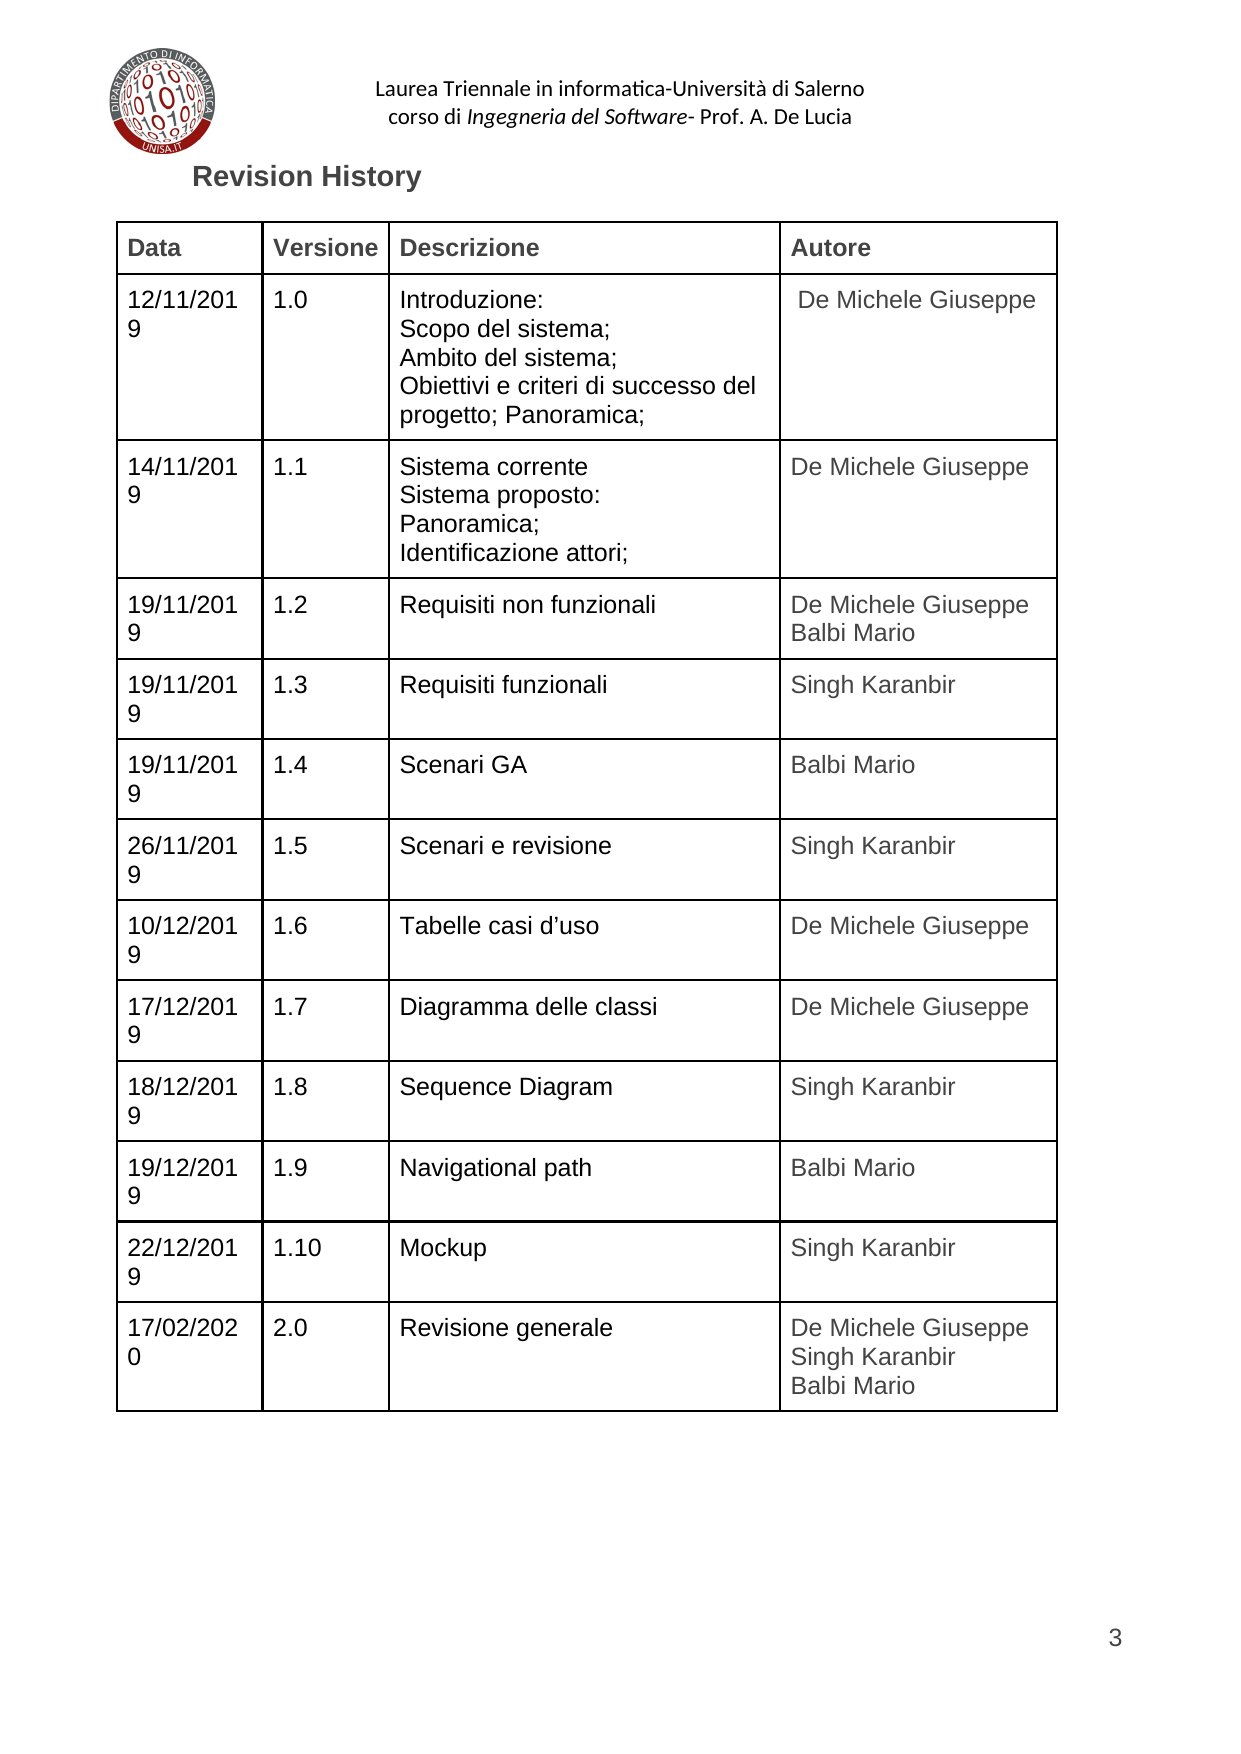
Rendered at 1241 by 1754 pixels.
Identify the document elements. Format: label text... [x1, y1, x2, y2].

table_cell Scenari e revisione [390, 820, 779, 899]
table_cell 1.6 [264, 901, 388, 979]
table_cell 1.5 [264, 820, 388, 899]
table_cell De Michele Giuseppe Singh Karanbir Balbi Mario [781, 1303, 1056, 1410]
table_cell 1.8 [264, 1062, 388, 1140]
table_header Autore [781, 223, 1056, 272]
table_cell 1.10 [264, 1223, 388, 1301]
table_cell 14/11/2019 [118, 441, 261, 577]
table_header Data [118, 223, 261, 272]
table_header Versione [264, 223, 388, 272]
table_cell De Michele Giuseppe [781, 901, 1056, 979]
table_cell Requisiti funzionali [390, 660, 779, 738]
table_cell Singh Karanbir [781, 1223, 1056, 1301]
table_cell De Michele Giuseppe [781, 981, 1056, 1059]
table_cell 19/12/2019 [118, 1142, 261, 1220]
table_cell 26/11/2019 [118, 820, 261, 899]
table_cell 12/11/2019 [118, 275, 261, 439]
table_cell De Michele Giuseppe [781, 275, 1056, 439]
table_cell 22/12/2019 [118, 1223, 261, 1301]
table_cell Diagramma delle classi [390, 981, 779, 1059]
picture [109, 48, 215, 154]
text Revision History [192, 158, 1122, 192]
table_cell Singh Karanbir [781, 820, 1056, 899]
table_cell Navigational path [390, 1142, 779, 1220]
table_cell Singh Karanbir [781, 1062, 1056, 1140]
table_cell Sequence Diagram [390, 1062, 779, 1140]
table_cell Scenari GA [390, 740, 779, 818]
table_cell 10/12/2019 [118, 901, 261, 979]
table_cell Sistema corrente Sistema proposto: Panoramica; Identificazione attori; [390, 441, 779, 577]
table_cell 1.1 [264, 441, 388, 577]
table_cell Requisiti non funzionali [390, 579, 779, 657]
table_cell 19/11/2019 [118, 740, 261, 818]
table_cell Mockup [390, 1223, 779, 1301]
table_header Descrizione [390, 223, 779, 272]
table_cell 17/12/2019 [118, 981, 261, 1059]
table_cell 1.9 [264, 1142, 388, 1220]
table_cell Balbi Mario [781, 740, 1056, 818]
table_cell 1.7 [264, 981, 388, 1059]
table_cell 17/02/2020 [118, 1303, 261, 1410]
table_cell De Michele Giuseppe Balbi Mario [781, 579, 1056, 657]
table_cell Revisione generale [390, 1303, 779, 1410]
table_cell 2.0 [264, 1303, 388, 1410]
table_cell 19/11/2019 [118, 660, 261, 738]
table_cell 18/12/2019 [118, 1062, 261, 1140]
table_cell De Michele Giuseppe [781, 441, 1056, 577]
table_cell 1.2 [264, 579, 388, 657]
table_cell 1.4 [264, 740, 388, 818]
table_cell 1.0 [264, 275, 388, 439]
table_cell Introduzione: Scopo del sistema; Ambito del sistema; Obiettivi e criteri di successo del progetto; Panoramica; [390, 275, 779, 439]
table_cell Singh Karanbir [781, 660, 1056, 738]
table_cell Tabelle casi d’uso [390, 901, 779, 979]
table_cell 1.3 [264, 660, 388, 738]
table_cell Balbi Mario [781, 1142, 1056, 1220]
table_cell 19/11/2019 [118, 579, 261, 657]
